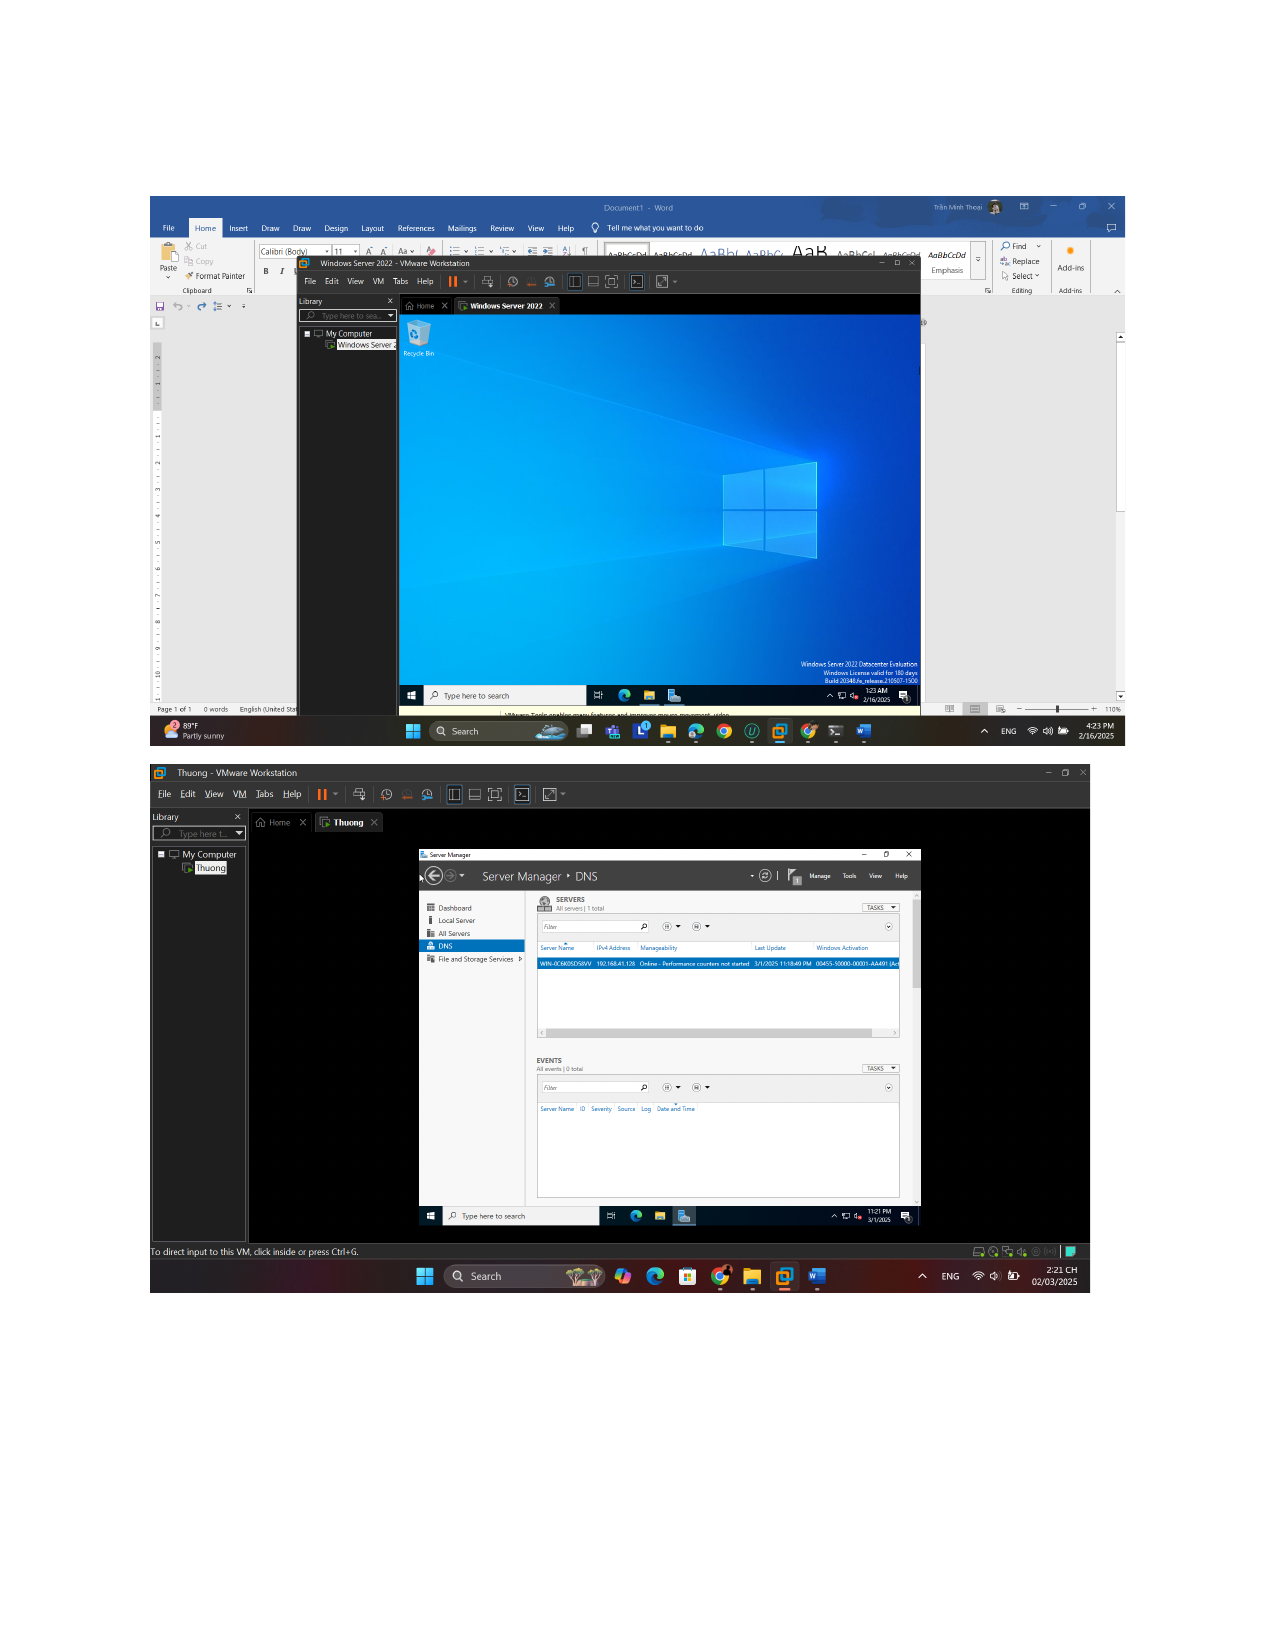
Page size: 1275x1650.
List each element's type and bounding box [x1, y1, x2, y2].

picture [150, 196, 1125, 746]
picture [150, 764, 1091, 1293]
